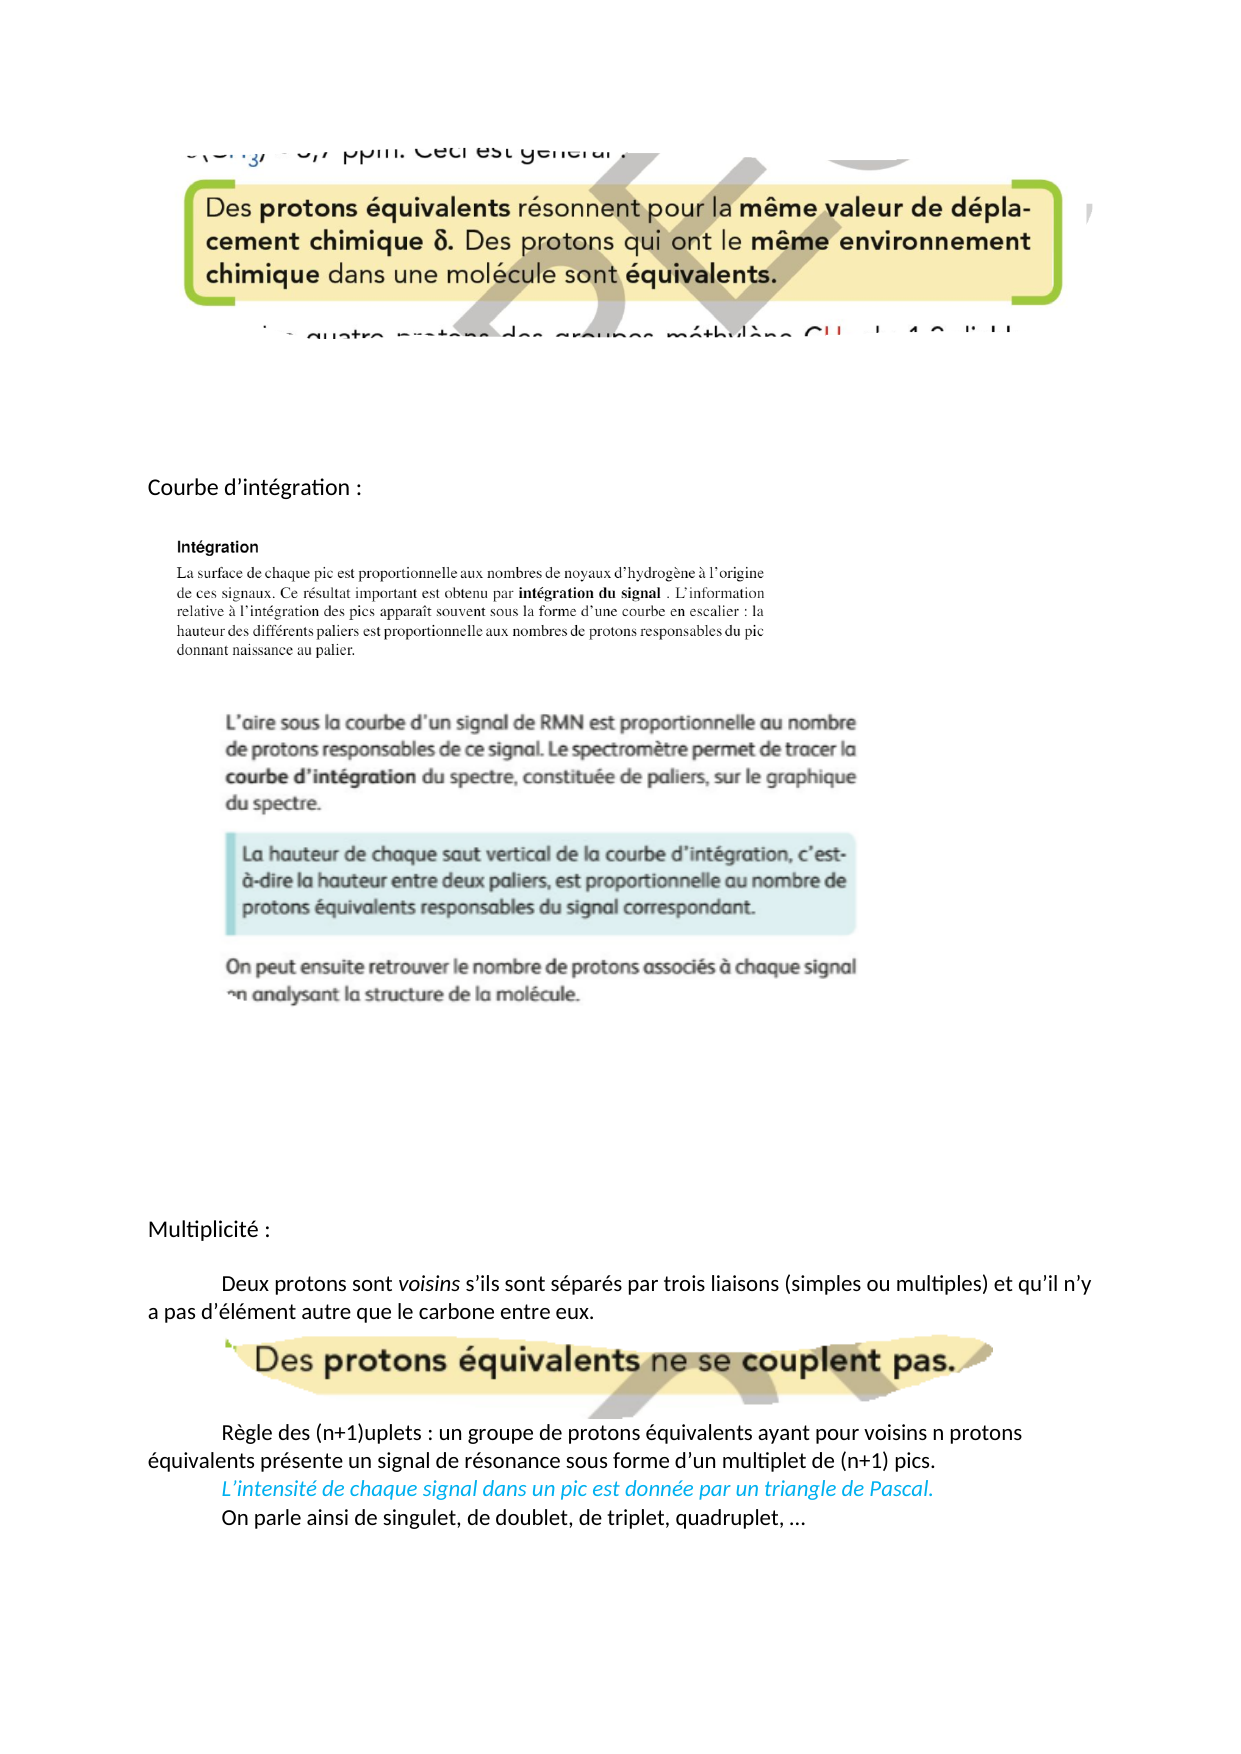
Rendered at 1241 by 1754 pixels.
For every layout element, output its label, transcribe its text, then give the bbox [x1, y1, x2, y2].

picture [221, 1325, 993, 1419]
text Multiplicité : [148, 1214, 1093, 1244]
text Deux protons sont voisins s’ils sont séparés par trois liaisons (simples ou multiples) et qu’il n’y a pas d’élément autre que le carbone entre eux. [148, 1269, 1093, 1325]
text Courbe d’intégration : [148, 472, 1093, 502]
picture [147, 688, 884, 1026]
text L’intensité de chaque signal dans un pic est donnée par un triangle de Pascal. [148, 1474, 1093, 1503]
picture [147, 527, 795, 664]
text On parle ainsi de singulet, de doublet, de triplet, quadruplet, … [148, 1503, 1093, 1531]
text Règle des (n+1)uplets : un groupe de protons équivalents ayant pour voisins n protons équivalents présente un signal de résonance sous forme d’un multiplet de (n+1) pics. [148, 1418, 1093, 1474]
picture [147, 147, 1093, 339]
